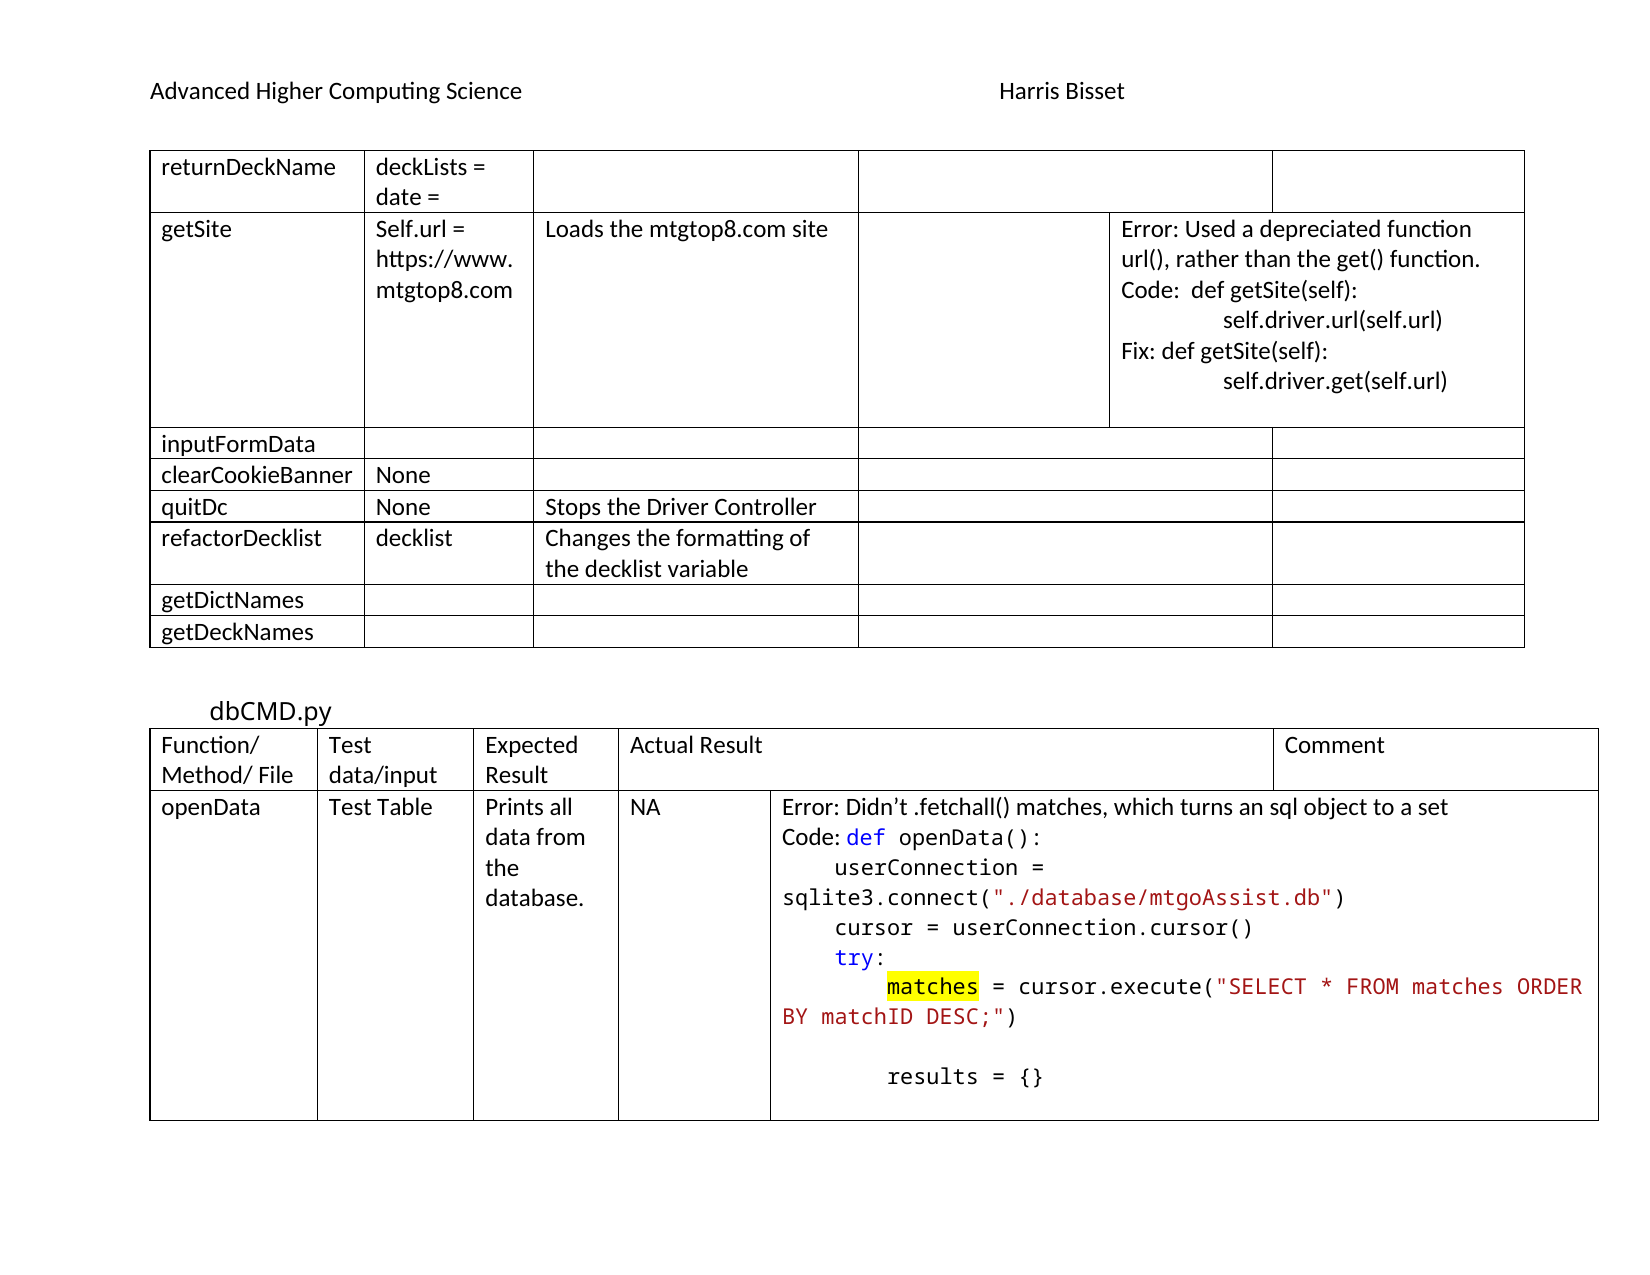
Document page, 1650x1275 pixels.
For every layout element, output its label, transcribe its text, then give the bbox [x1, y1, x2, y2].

table_cell [859, 523, 1272, 583]
table_cell NA [619, 791, 770, 1120]
table_cell openData [151, 791, 317, 1120]
table_cell clearCookieBanner [151, 459, 364, 490]
table_cell [1273, 428, 1524, 458]
table_cell [534, 585, 858, 615]
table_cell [474, 791, 618, 1120]
table_cell [859, 459, 1272, 490]
table_cell Self.url = https://www.mtgtop8.com [365, 213, 533, 427]
table_cell Test Table [318, 791, 473, 1120]
table_cell Loads the mtgtop8.com site [534, 213, 858, 427]
table_header Comment [1274, 729, 1598, 790]
table_header Test data/input [318, 729, 473, 790]
subtitle dbCMD.py [209, 694, 1500, 728]
table_cell inputFormData [151, 428, 364, 458]
table_cell [1273, 523, 1524, 583]
table_cell Stops the Driver Controller [534, 491, 858, 521]
table_cell getSite [151, 213, 364, 427]
table_cell quitDc [151, 491, 364, 521]
table_cell [365, 428, 533, 458]
table_cell [534, 616, 858, 647]
table_cell getDeckNames [151, 616, 364, 647]
table_cell [365, 616, 533, 647]
table_cell [1273, 151, 1524, 212]
table_cell [859, 491, 1272, 521]
table_cell None [365, 491, 533, 521]
table_cell [1273, 585, 1524, 615]
table_cell [1273, 616, 1524, 647]
table_cell [859, 213, 1109, 427]
table_cell Error: Used a depreciated function url(), rather than the get() function. Code: def getSite(self): self.driver.url(self.url) Fix: def getSite(self): self.driver.get(self.url) [1110, 213, 1524, 427]
table_cell [1273, 459, 1524, 490]
table_header Function/ Method/ File [151, 729, 317, 790]
table_cell [1273, 491, 1524, 521]
table_cell [859, 428, 1272, 458]
table_cell [534, 459, 858, 490]
table_cell deckLists = date = [365, 151, 533, 212]
table_cell Changes the formatting of the decklist variable [534, 523, 858, 583]
table_header Expected Result [474, 729, 618, 790]
table_cell [859, 151, 1272, 212]
table_cell [859, 616, 1272, 647]
table_header Actual Result [619, 729, 1273, 790]
table_cell returnDeckName [151, 151, 364, 212]
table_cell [771, 791, 1598, 1120]
table_cell [859, 585, 1272, 615]
table_cell decklist [365, 523, 533, 583]
table_cell refactorDecklist [151, 523, 364, 583]
table_cell [365, 585, 533, 615]
table_cell [534, 151, 858, 212]
table_cell getDictNames [151, 585, 364, 615]
table_cell [534, 428, 858, 458]
table_cell None [365, 459, 533, 490]
